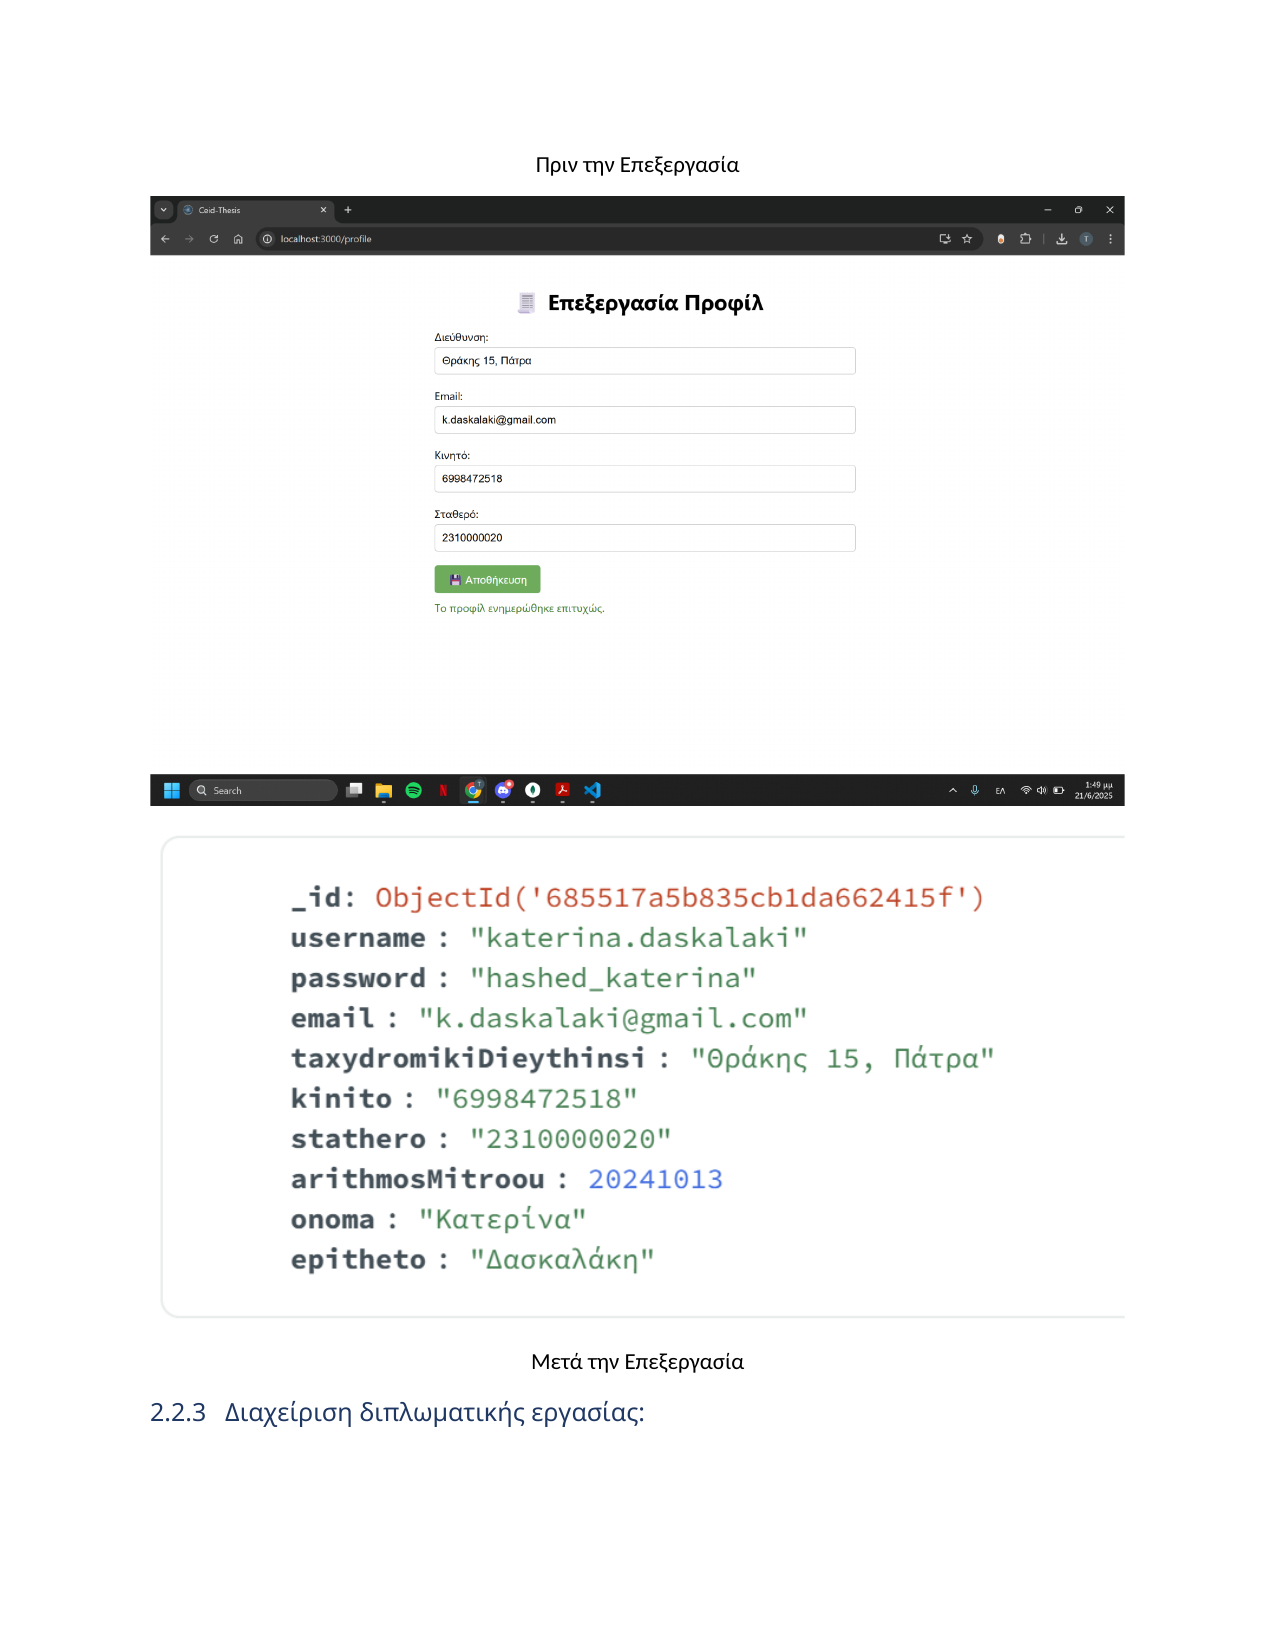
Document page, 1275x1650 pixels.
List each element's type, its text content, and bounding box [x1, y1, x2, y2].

picture [150, 196, 1125, 806]
picture [150, 824, 1125, 1329]
text Πριν την Επεξεργασία [150, 150, 1125, 178]
text Μετά την Επεξεργασία [150, 1347, 1125, 1375]
subtitle Διαχείριση διπλωματικής εργασίας: [150, 1394, 1125, 1428]
